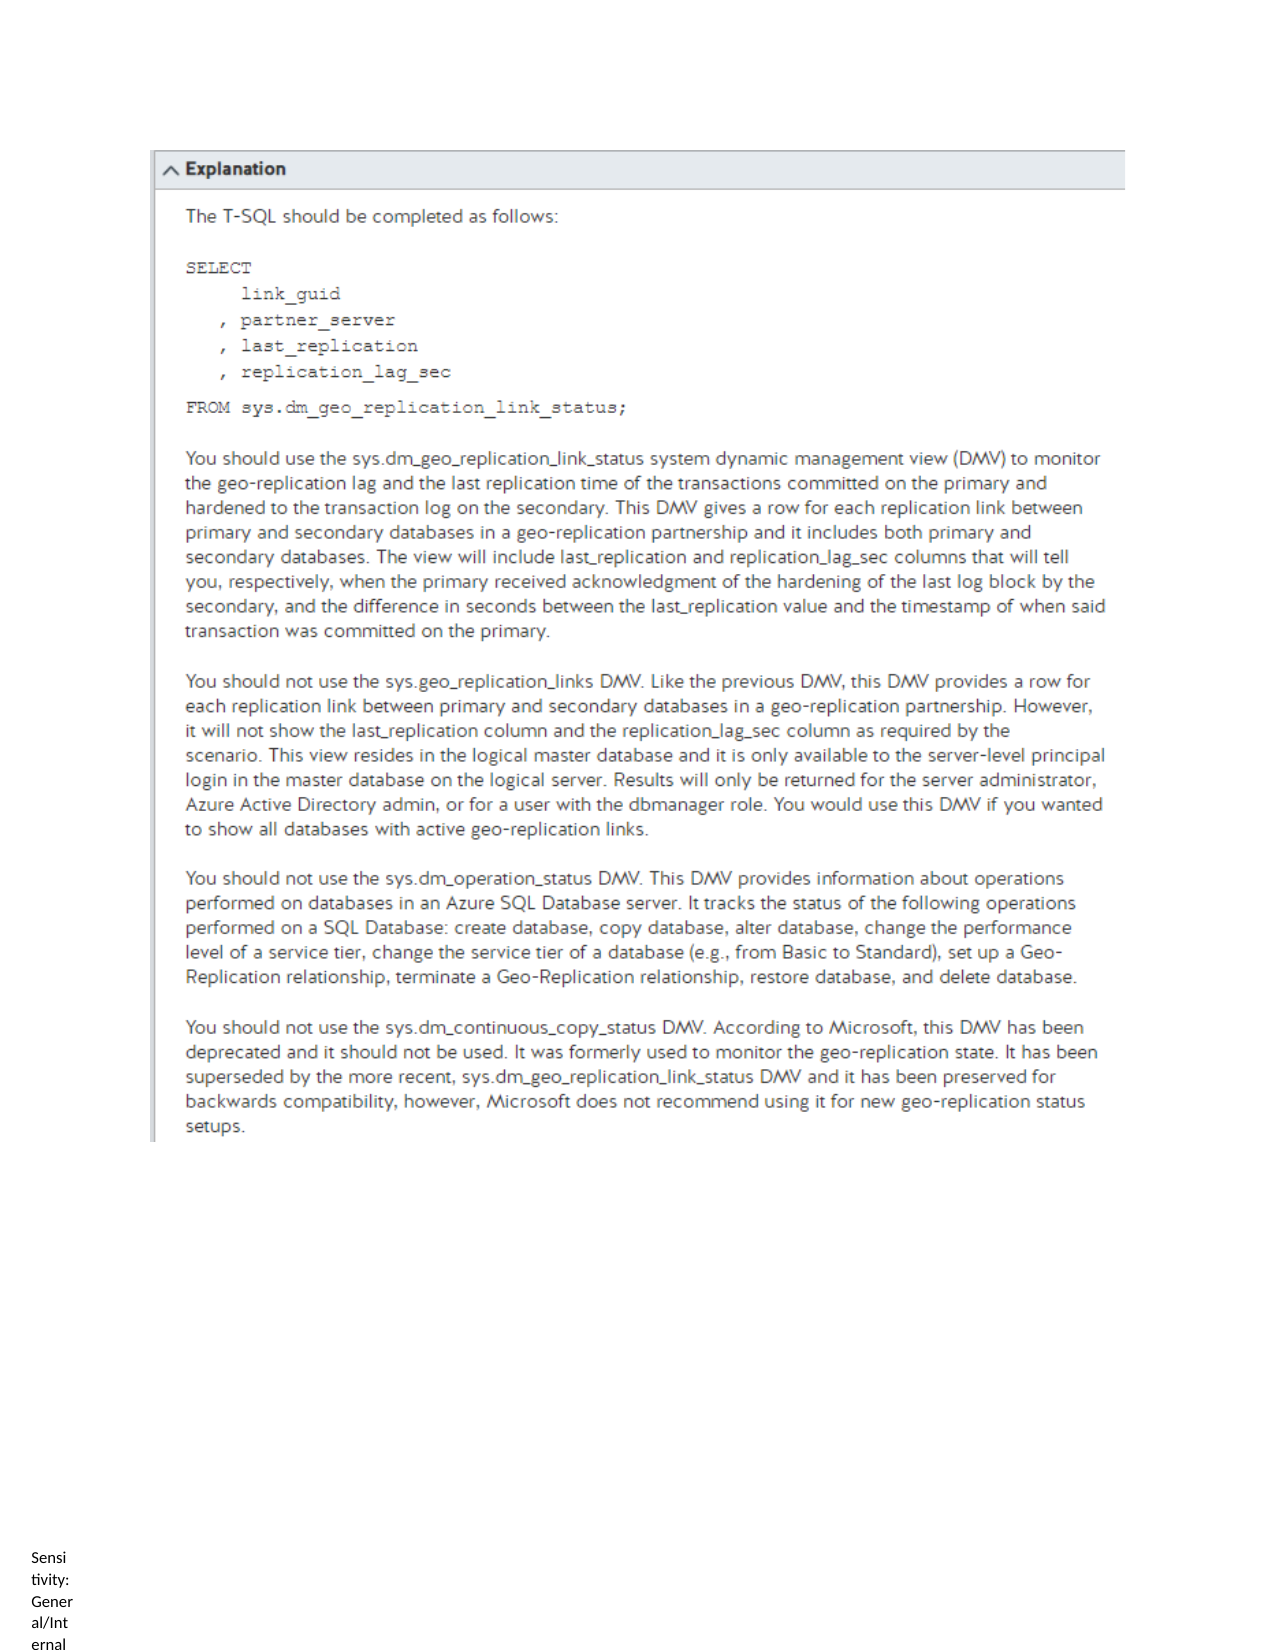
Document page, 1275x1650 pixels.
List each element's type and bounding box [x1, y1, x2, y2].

picture [150, 150, 1125, 1142]
